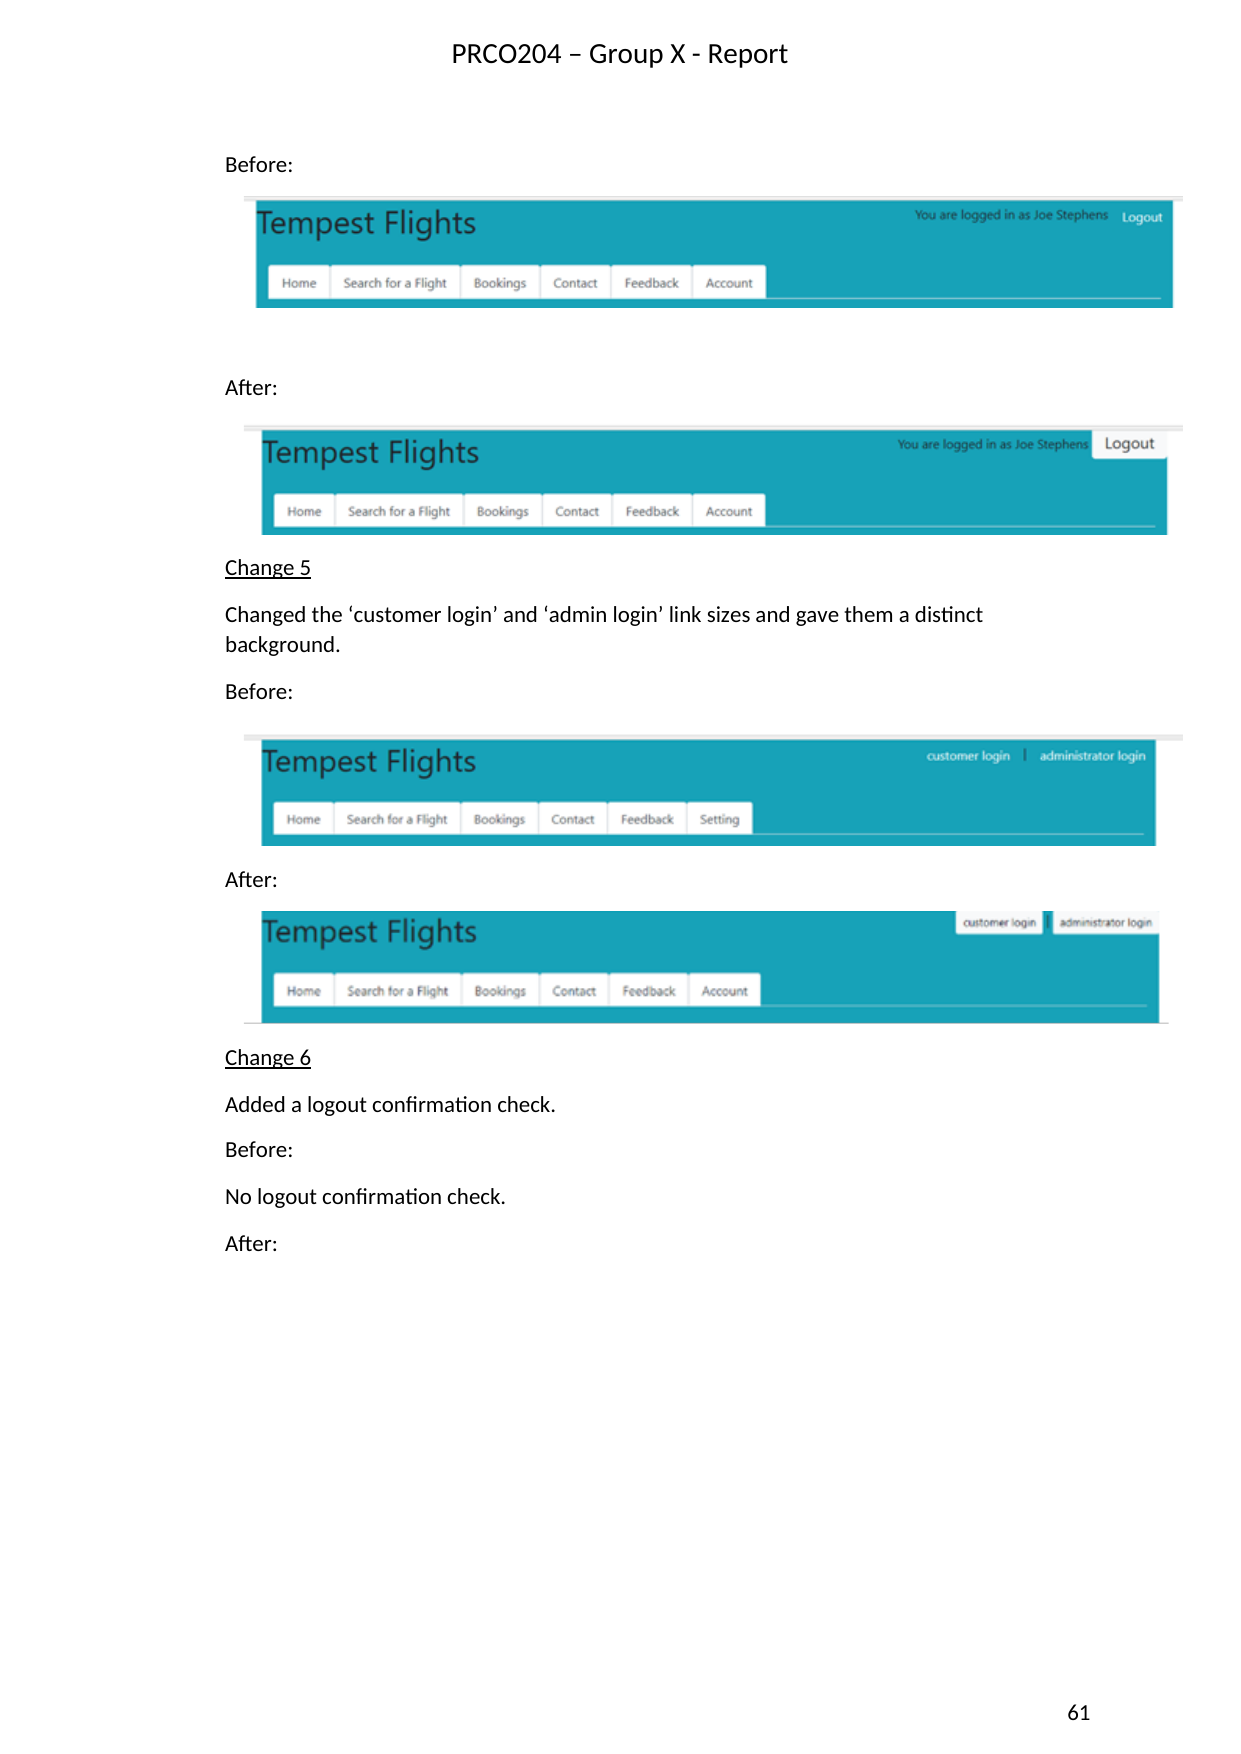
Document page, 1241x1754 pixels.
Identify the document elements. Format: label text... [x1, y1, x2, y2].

text Before: [150, 150, 1090, 178]
text After: [150, 1229, 1090, 1257]
text Changed the ‘customer login’ and ‘admin login’ link sizes and gave them a distinct background. [225, 600, 1090, 658]
text After: [150, 373, 1090, 402]
text No logout confirmation check. [150, 1182, 1090, 1210]
text Change 6 [150, 1043, 1090, 1071]
text Added a logout confirmation check. [150, 1090, 1090, 1118]
text Before: [150, 1135, 1090, 1163]
text Change 5 [150, 553, 1090, 581]
text After: [150, 865, 1090, 893]
text Before: [150, 677, 1090, 705]
